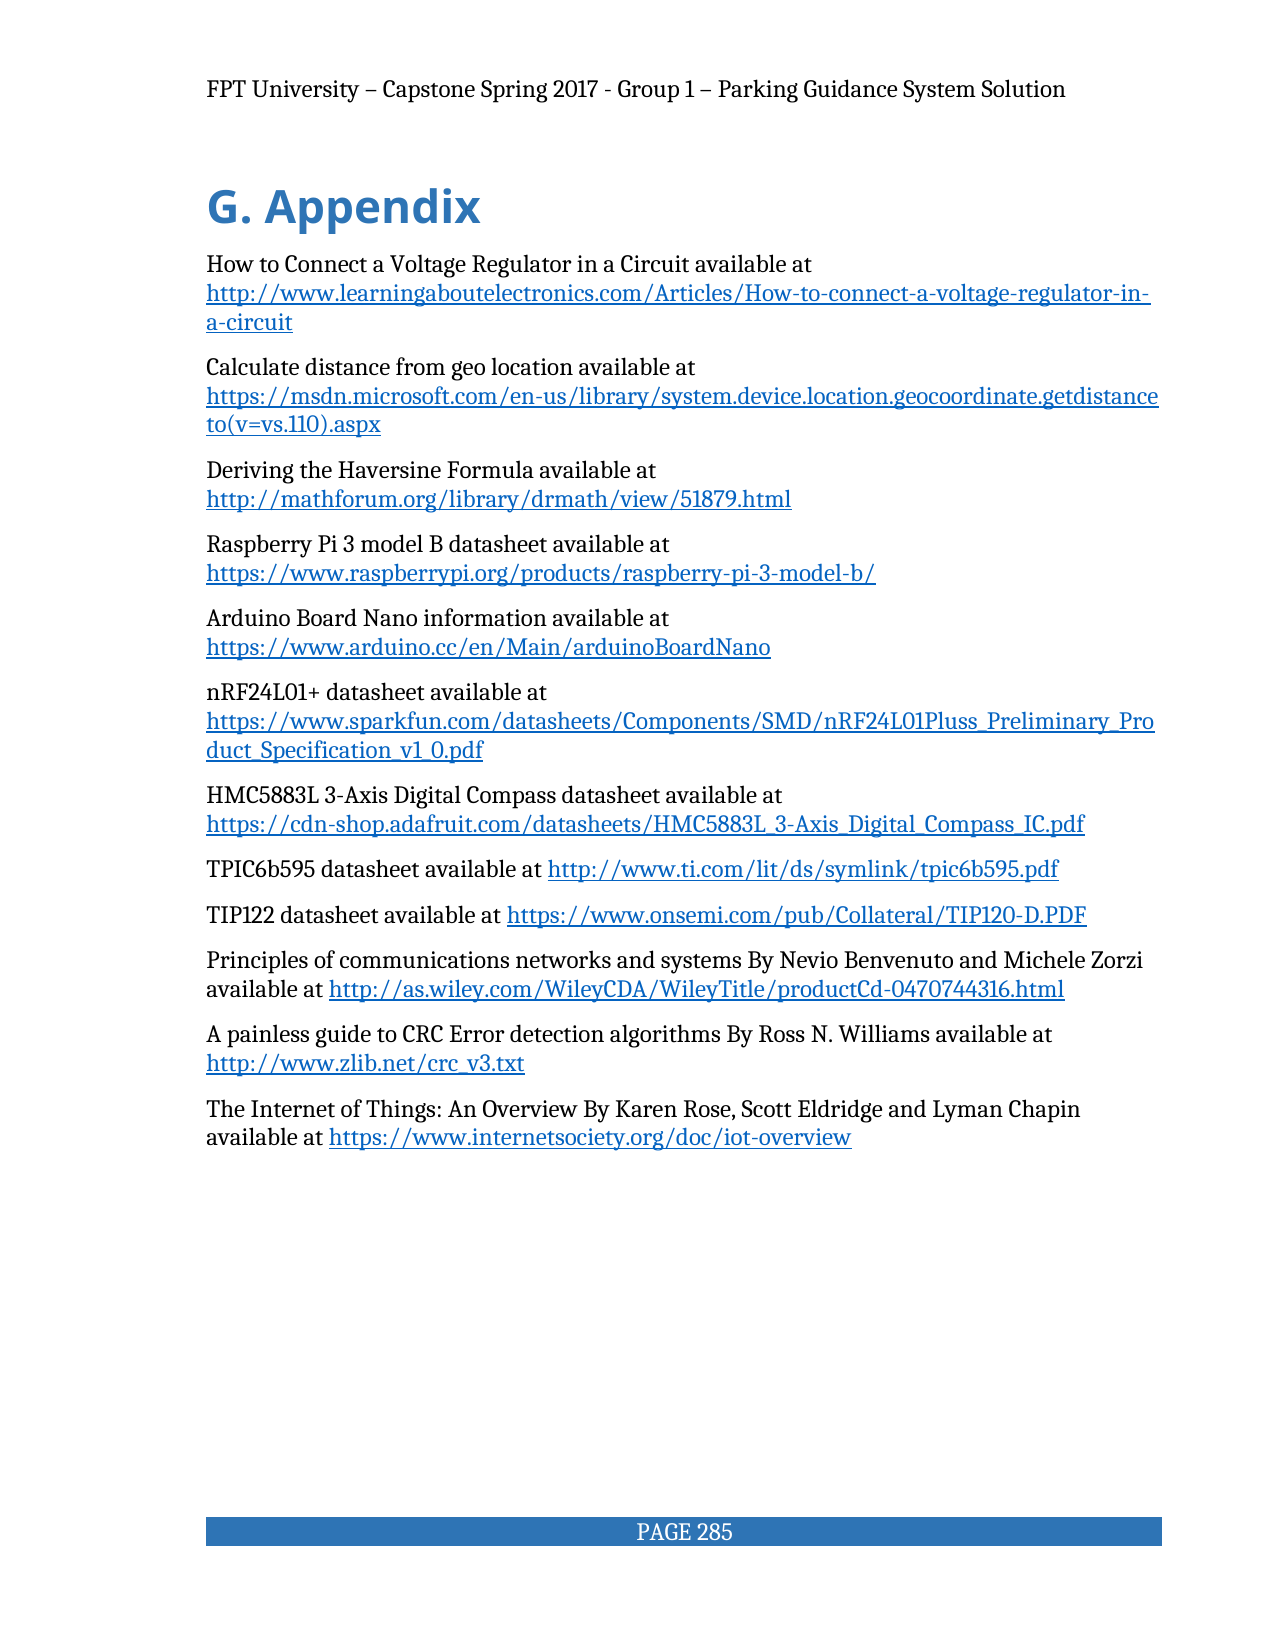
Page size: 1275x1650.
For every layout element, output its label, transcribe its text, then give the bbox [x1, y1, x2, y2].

text Calculate distance from geo location available at https://msdn.microsoft.com/en-us/library/system.device.location.geocoordinate.getdistanceto(v=vs.110).aspx [206, 353, 1162, 439]
text A painless guide to CRC Error detection algorithms By Ross N. Williams available at http://www.zlib.net/crc_v3.txt [206, 1020, 1162, 1078]
text HMC5883L 3-Axis Digital Compass datasheet available at https://cdn-shop.adafruit.com/datasheets/HMC5883L_3-Axis_Digital_Compass_IC.pdf [206, 781, 1162, 839]
text How to Connect a Voltage Regulator in a Circuit available at http://www.learningaboutelectronics.com/Articles/How-to-connect-a-voltage-regulator-in-a-circuit [206, 250, 1162, 336]
text Deriving the Haversine Formula available at http://mathforum.org/library/drmath/view/51879.html [206, 456, 1162, 513]
text Principles of communications networks and systems By Nevio Benvenuto and Michele Zorzi available at http://as.wiley.com/WileyCDA/WileyTitle/productCd-0470744316.html [206, 946, 1162, 1004]
text The Internet of Things: An Overview By Karen Rose, Scott Eldridge and Lyman Chapin available at https://www.internetsociety.org/doc/iot-overview [206, 1094, 1162, 1152]
text TIP122 datasheet available at https://www.onsemi.com/pub/Collateral/TIP120-D.PDF [206, 901, 1162, 929]
text Arduino Board Nano information available at https://www.arduino.cc/en/Main/arduinoBoardNano [206, 604, 1162, 662]
subtitle G. Appendix [206, 175, 1162, 237]
text TPIC6b595 datasheet available at http://www.ti.com/lit/ds/symlink/tpic6b595.pdf [206, 855, 1162, 884]
text Raspberry Pi 3 model B datasheet available at https://www.raspberrypi.org/products/raspberry-pi-3-model-b/ [206, 530, 1162, 587]
text nRF24L01+ datasheet available at https://www.sparkfun.com/datasheets/Components/SMD/nRF24L01Pluss_Preliminary_Product_Specification_v1_0.pdf [206, 678, 1162, 764]
